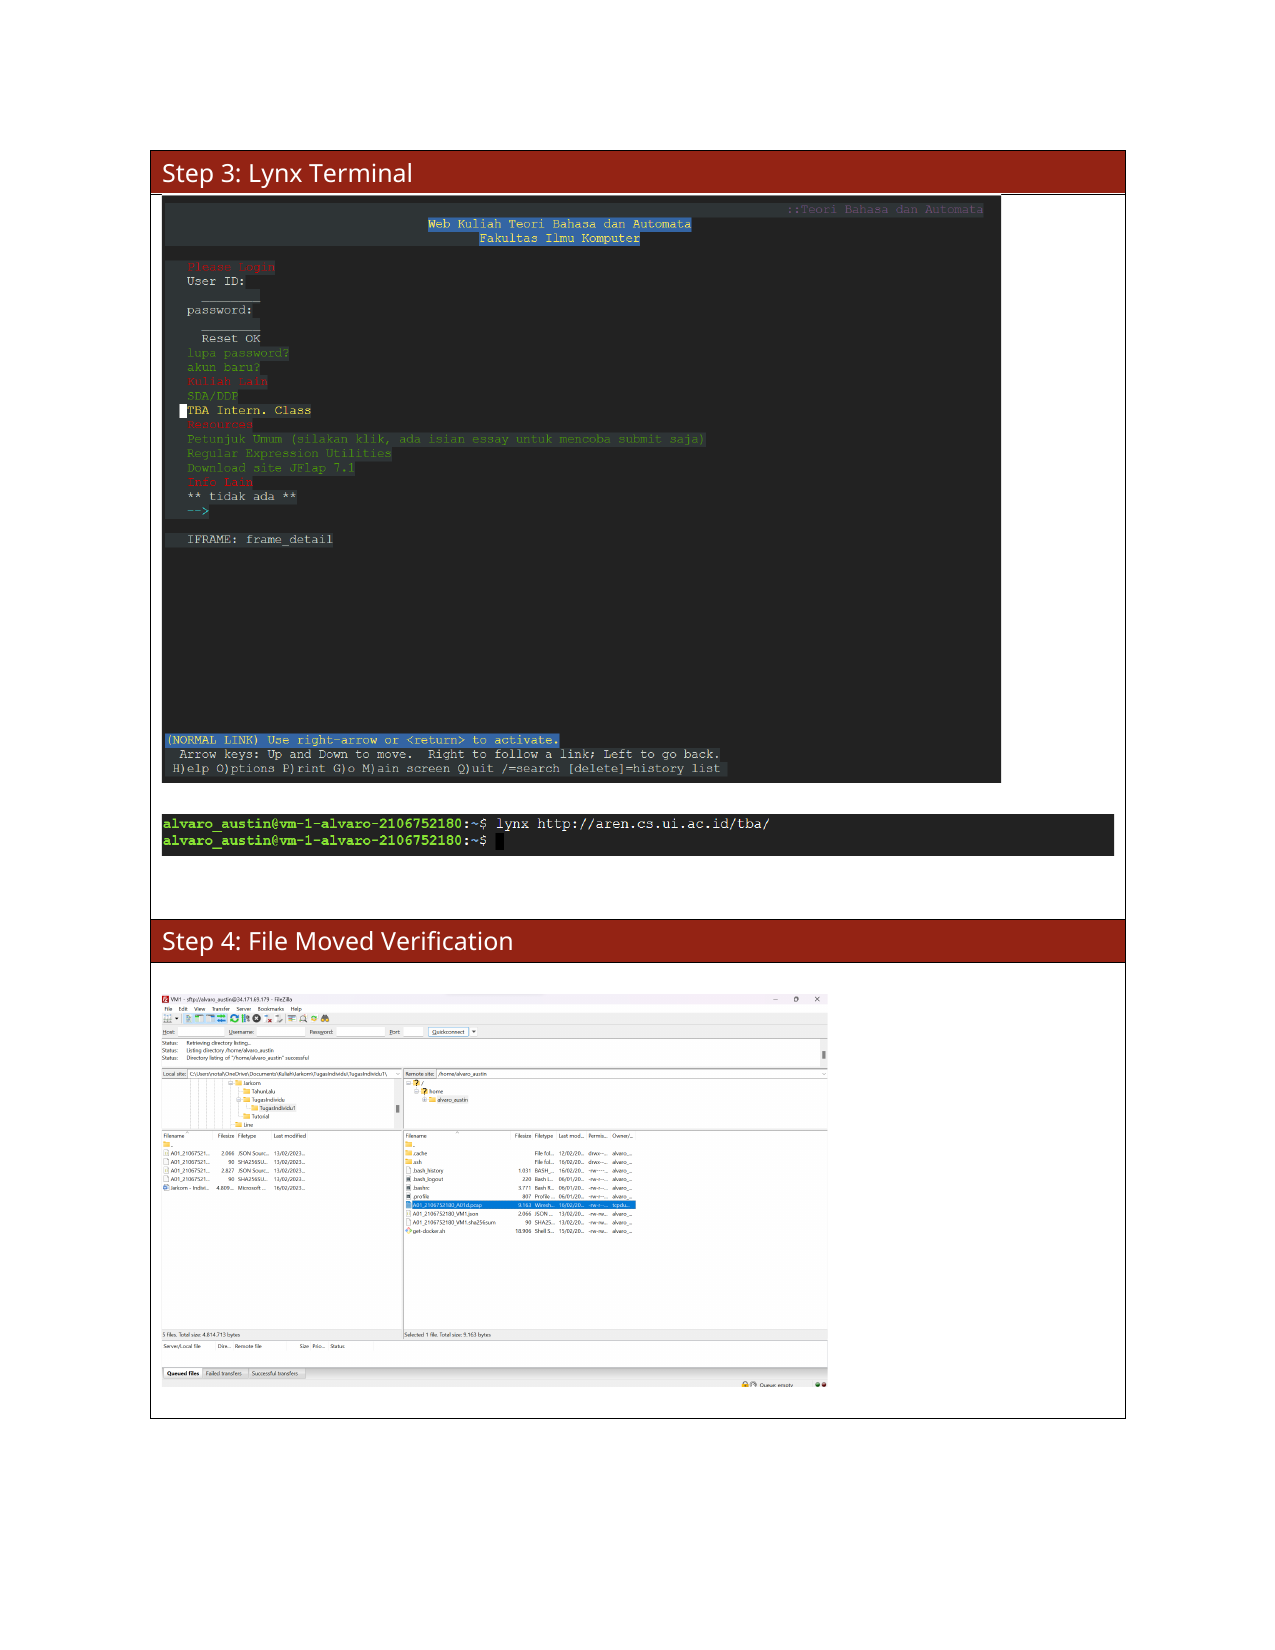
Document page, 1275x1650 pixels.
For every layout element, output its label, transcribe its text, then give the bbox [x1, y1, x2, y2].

table_cell [151, 963, 1125, 1418]
table_cell [151, 195, 1125, 918]
table_cell Step 4: File Moved Verification [151, 920, 1125, 962]
picture [161, 994, 828, 1387]
picture [161, 194, 1002, 783]
table_cell Step 3: Lynx Terminal [151, 151, 1125, 193]
picture [161, 814, 1115, 856]
